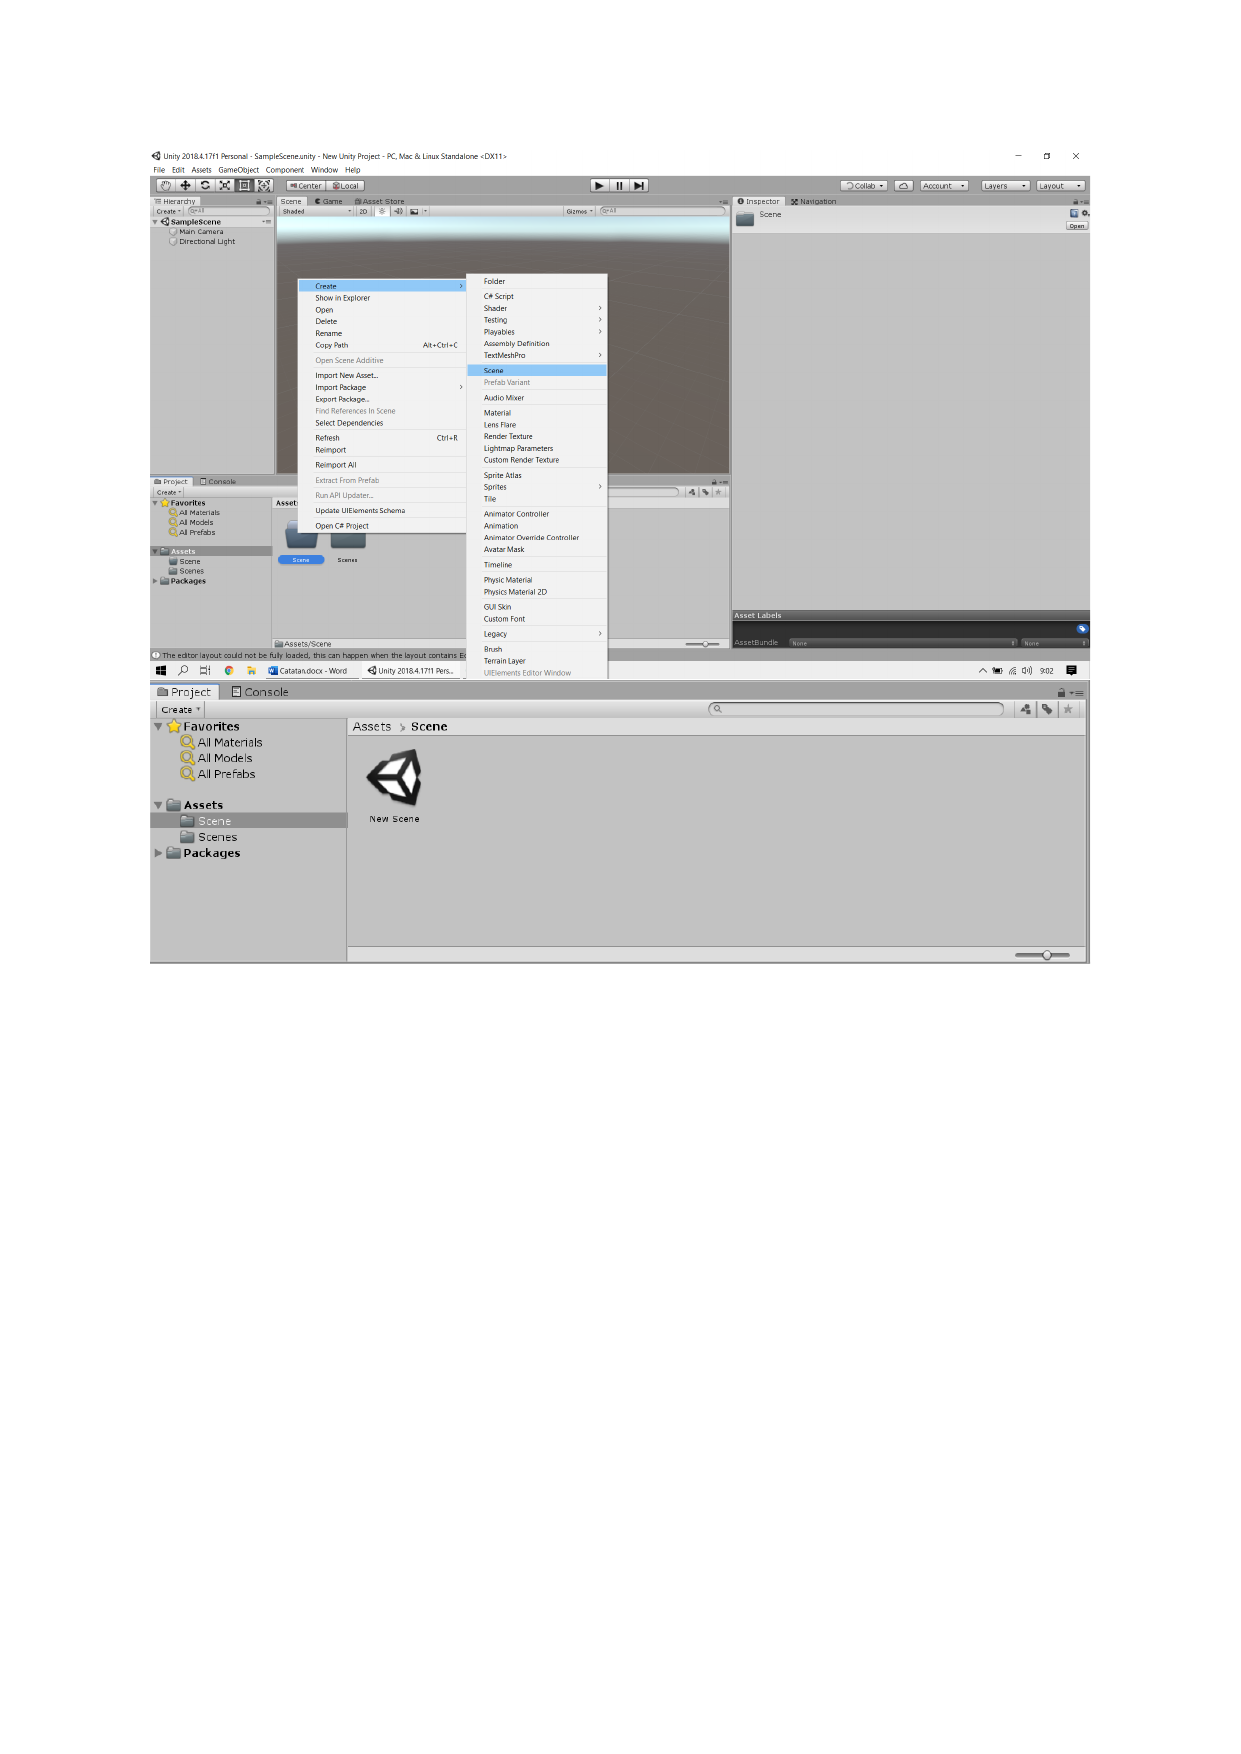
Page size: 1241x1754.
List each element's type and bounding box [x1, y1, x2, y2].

picture [150, 680, 1091, 964]
picture [150, 150, 1091, 679]
